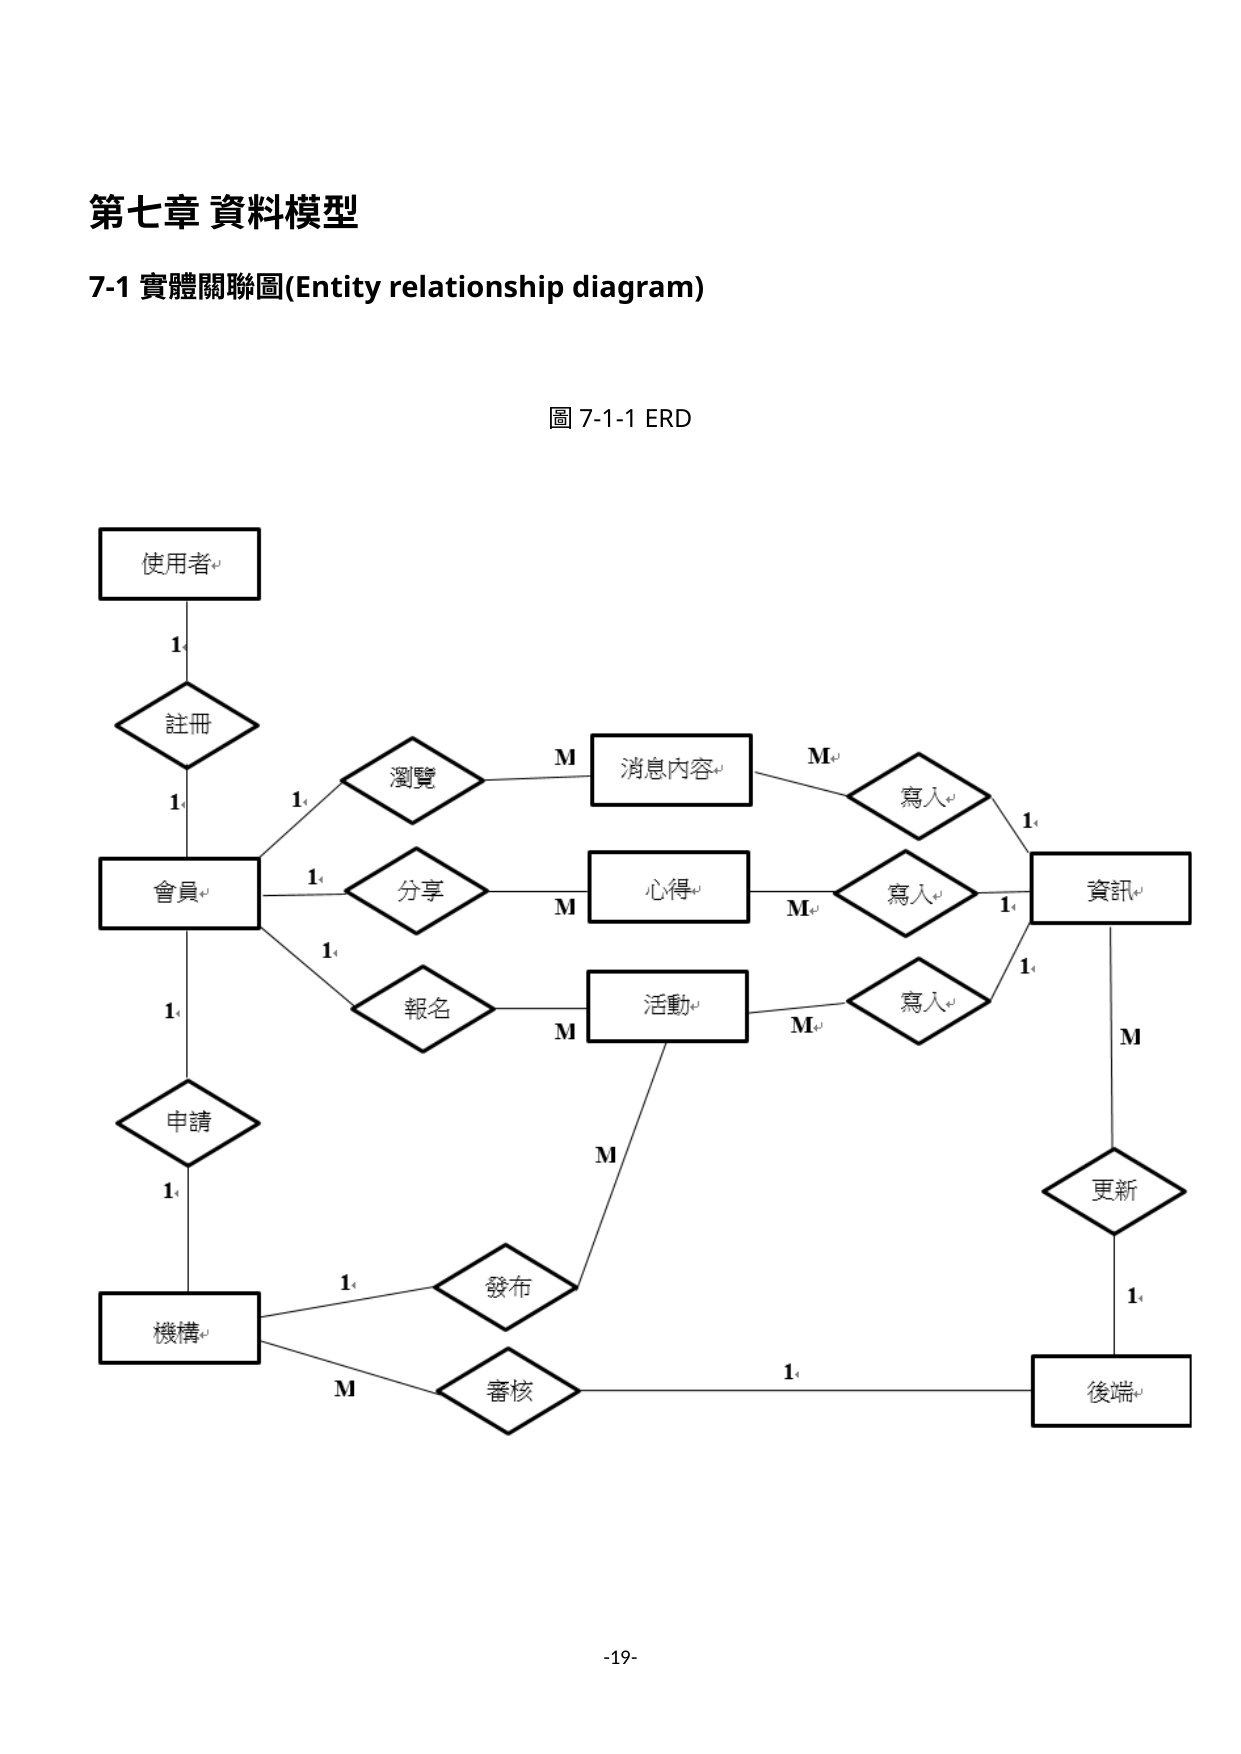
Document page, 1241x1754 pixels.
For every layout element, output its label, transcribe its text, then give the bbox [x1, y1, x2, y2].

picture [88, 513, 1192, 1445]
text 第七章 資料模型 [89, 173, 1152, 248]
text 7-1 實體關聯圖(Entity relationship diagram) [89, 248, 1152, 323]
text 圖 7-1-1 ERD [89, 398, 1152, 435]
